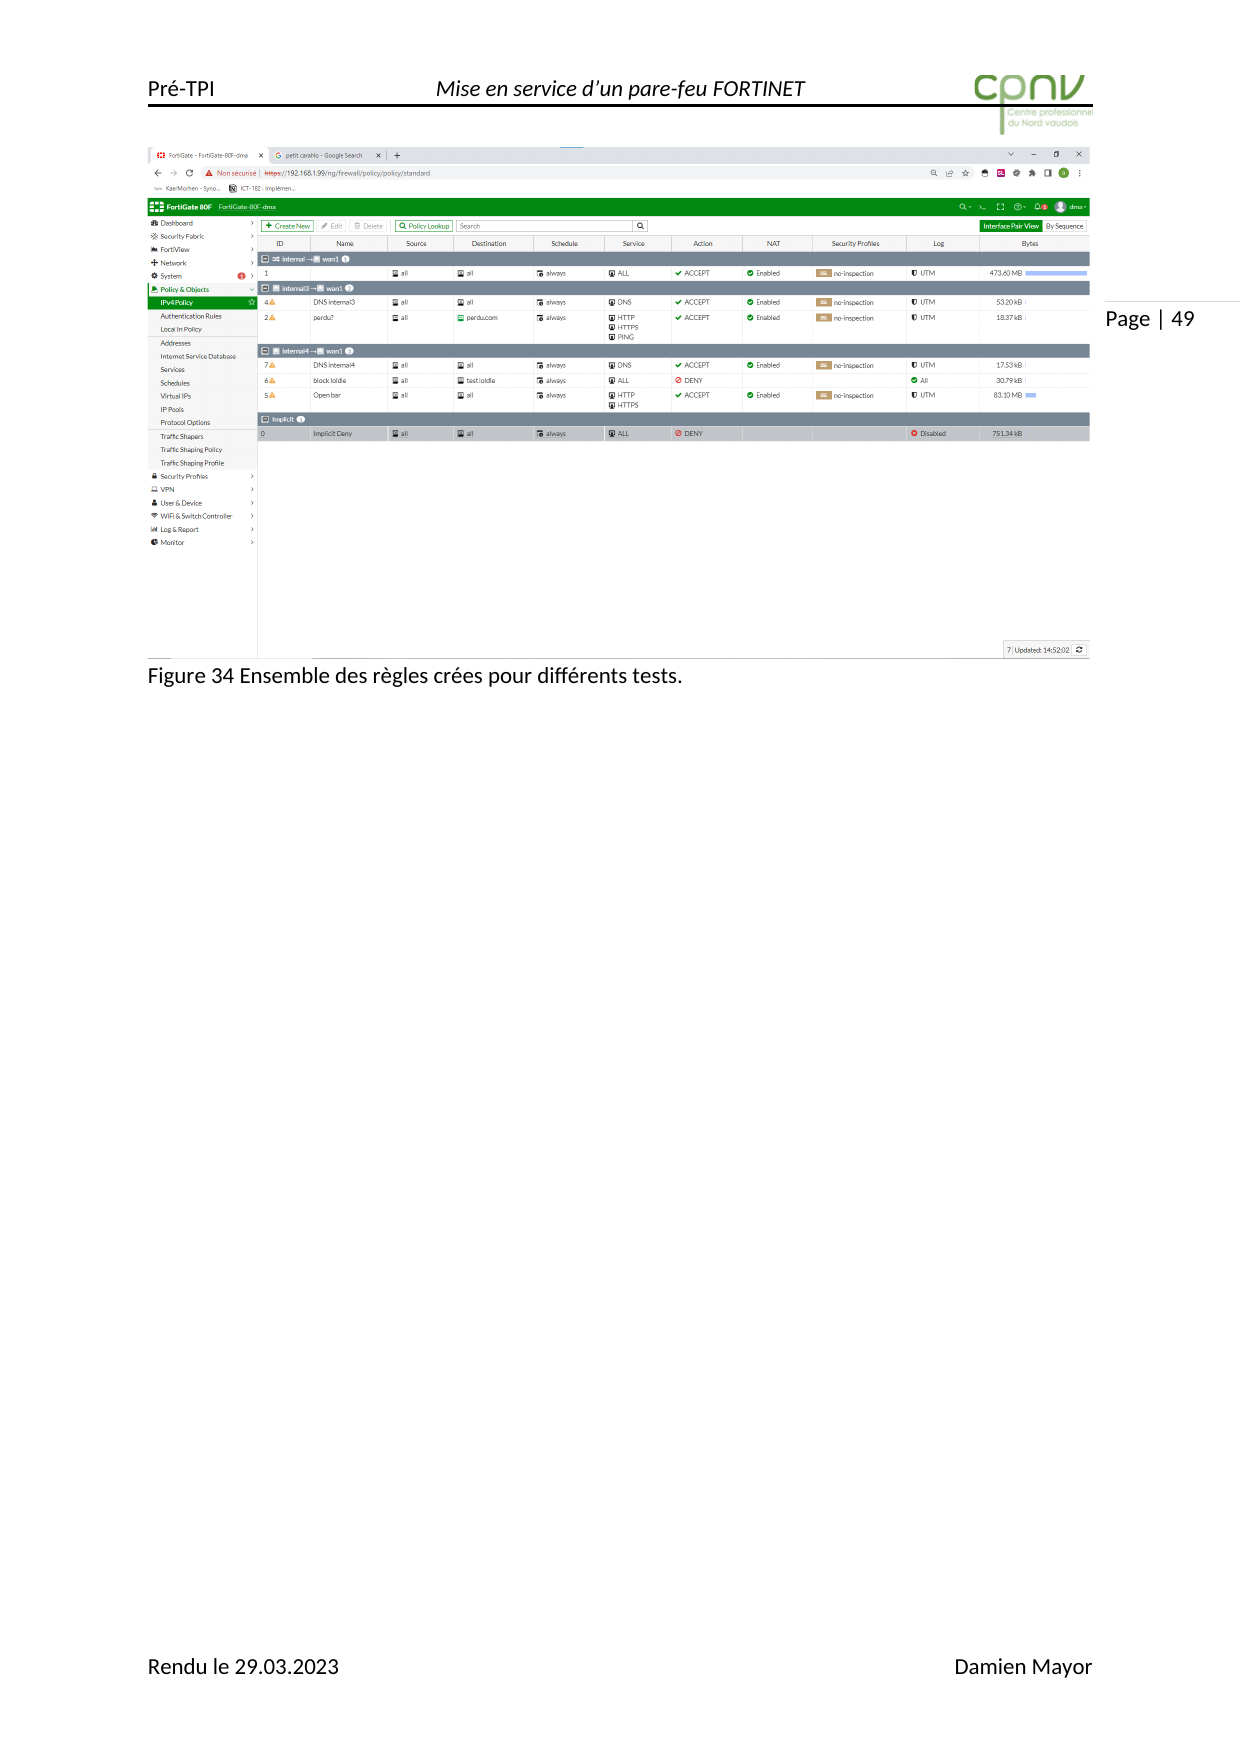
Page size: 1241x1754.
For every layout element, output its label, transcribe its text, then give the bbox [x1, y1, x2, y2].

text Figure 34 Ensemble des règles crées pour différents tests. [148, 661, 1093, 689]
picture [147, 147, 1090, 659]
